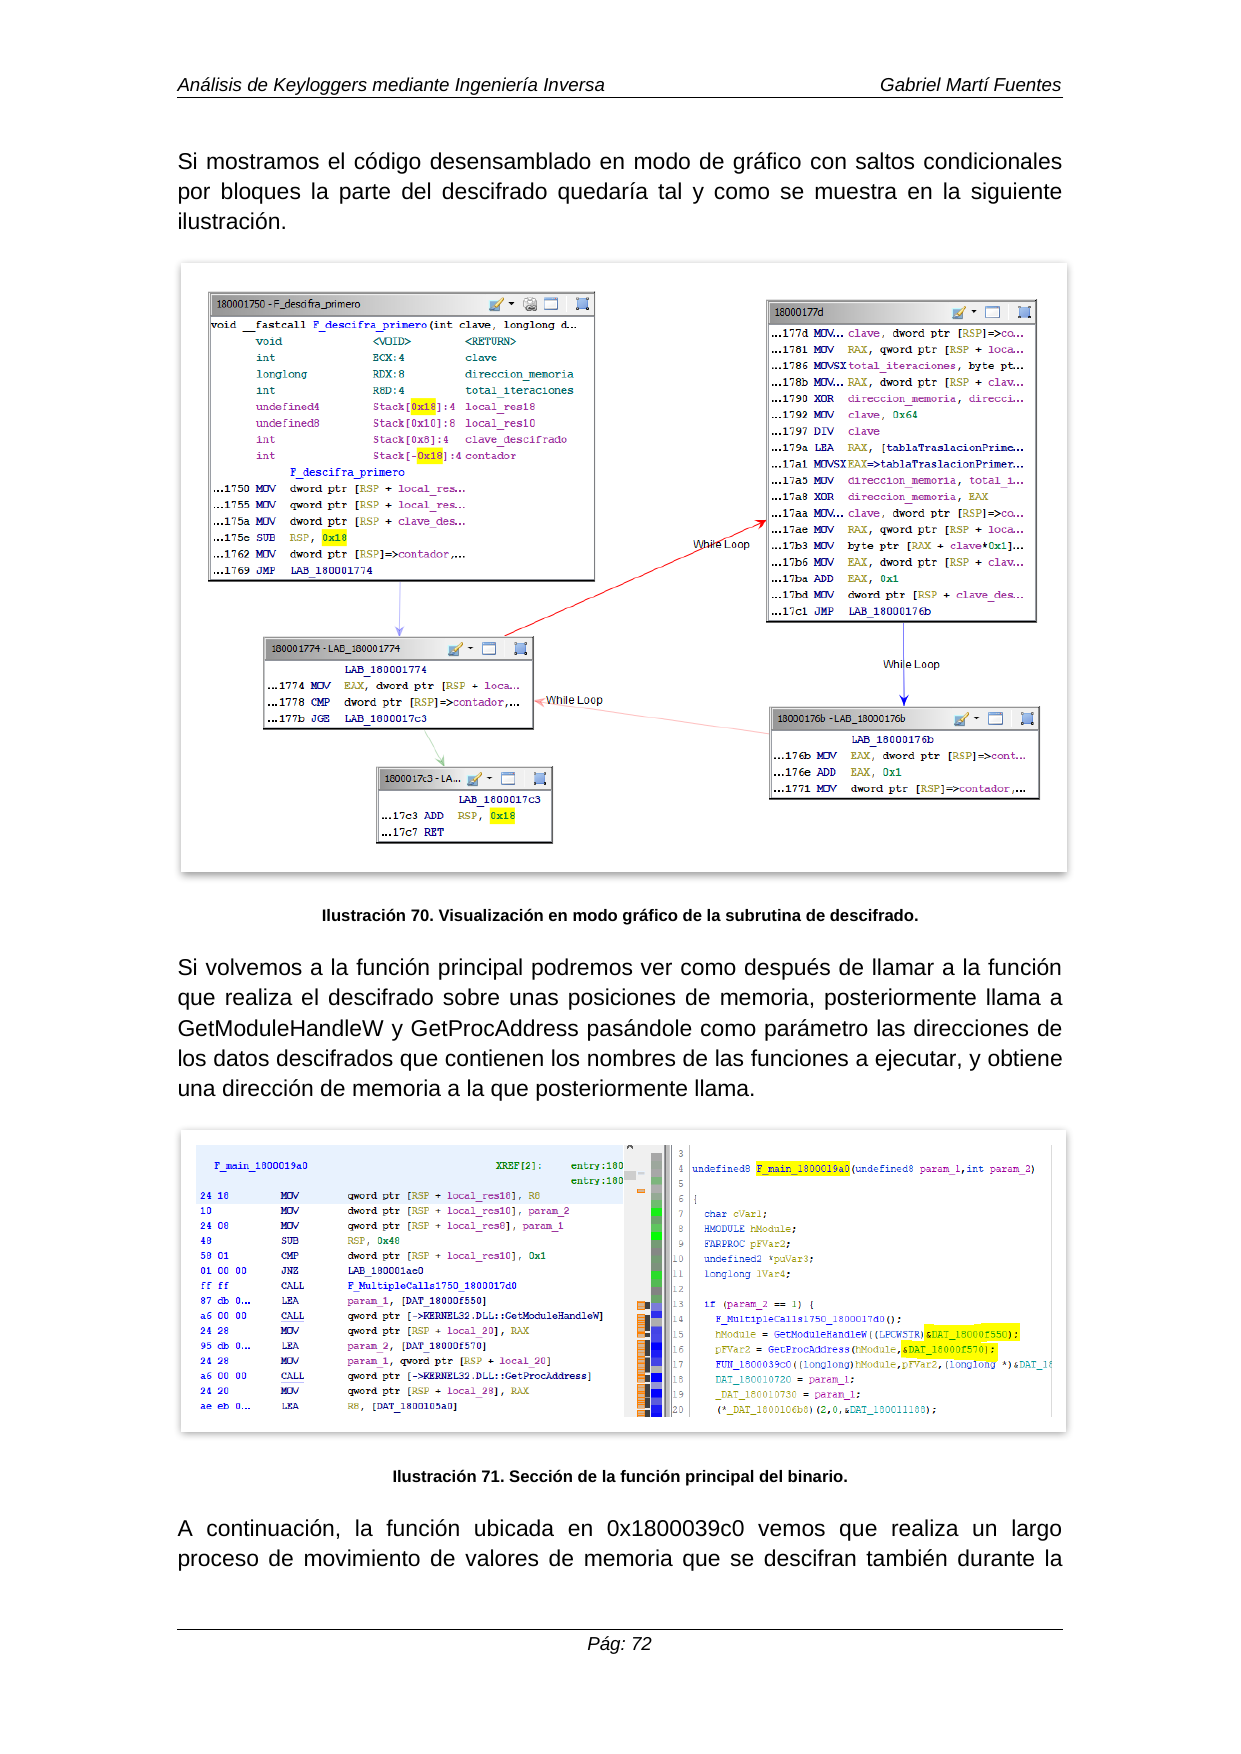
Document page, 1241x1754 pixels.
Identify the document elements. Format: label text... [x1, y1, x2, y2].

picture [196, 278, 1053, 858]
picture [196, 1145, 1052, 1417]
text Ilustración 70. Visualización en modo gráfico de la subrutina de descifrado. [177, 906, 1063, 925]
text Si volvemos a la función principal podremos ver como después de llamar a la función que realiza el descifrado sobre unas posiciones de memoria, posteriormente llama a GetModuleHandleW y GetProcAddress pasándole como parámetro las direcciones de los datos descifrados que contienen los nombres de las funciones a ejecutar, y obtiene una dirección de memoria a la que posteriormente llama. [177, 954, 1063, 1101]
text Si mostramos el código desensamblado en modo de gráfico con saltos condicionales por bloques la parte del descifrado quedaría tal y como se muestra en la siguiente ilustración. [177, 148, 1063, 234]
text Ilustración 71. Sección de la función principal del binario. [177, 1466, 1063, 1486]
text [177, 1515, 1063, 1571]
